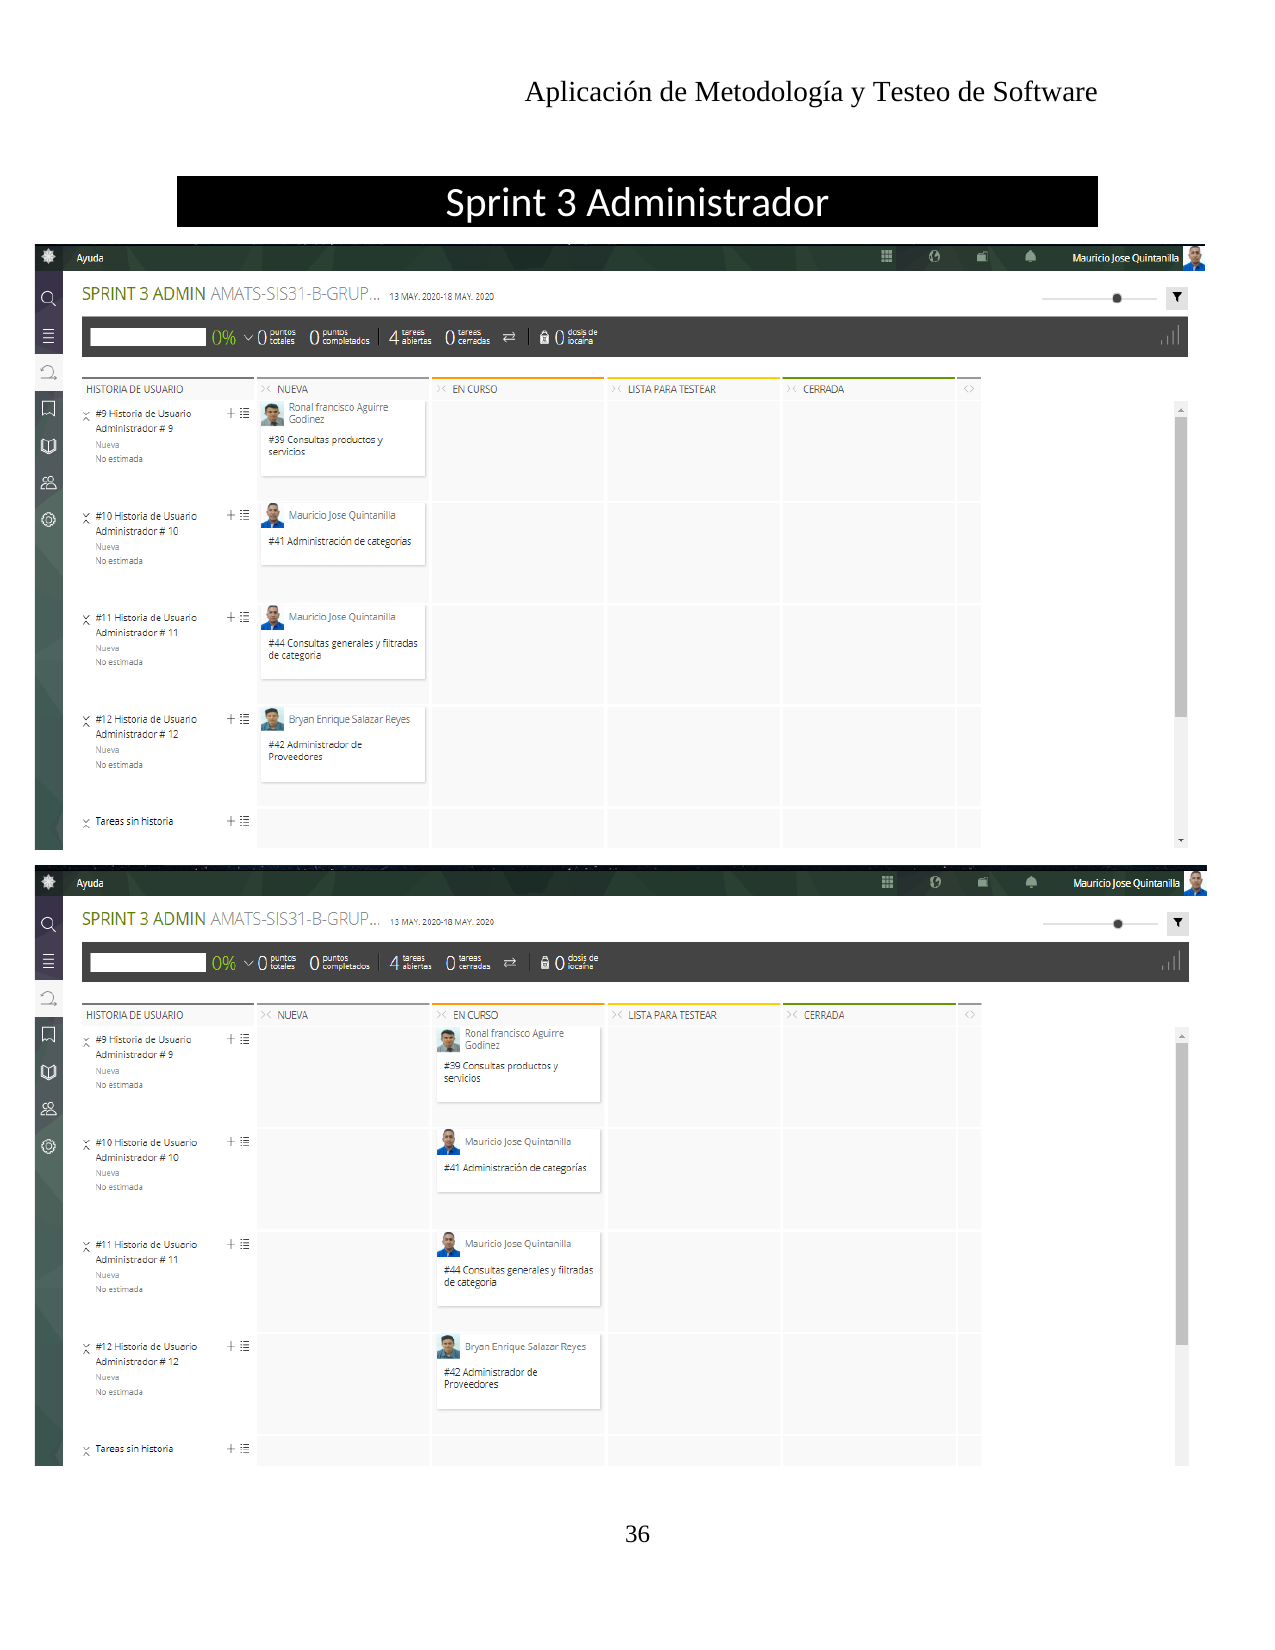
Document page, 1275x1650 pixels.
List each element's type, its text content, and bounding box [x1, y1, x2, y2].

picture [34, 244, 1205, 850]
picture [34, 865, 1207, 1466]
text Sprint 3 Administrador [177, 176, 1098, 227]
